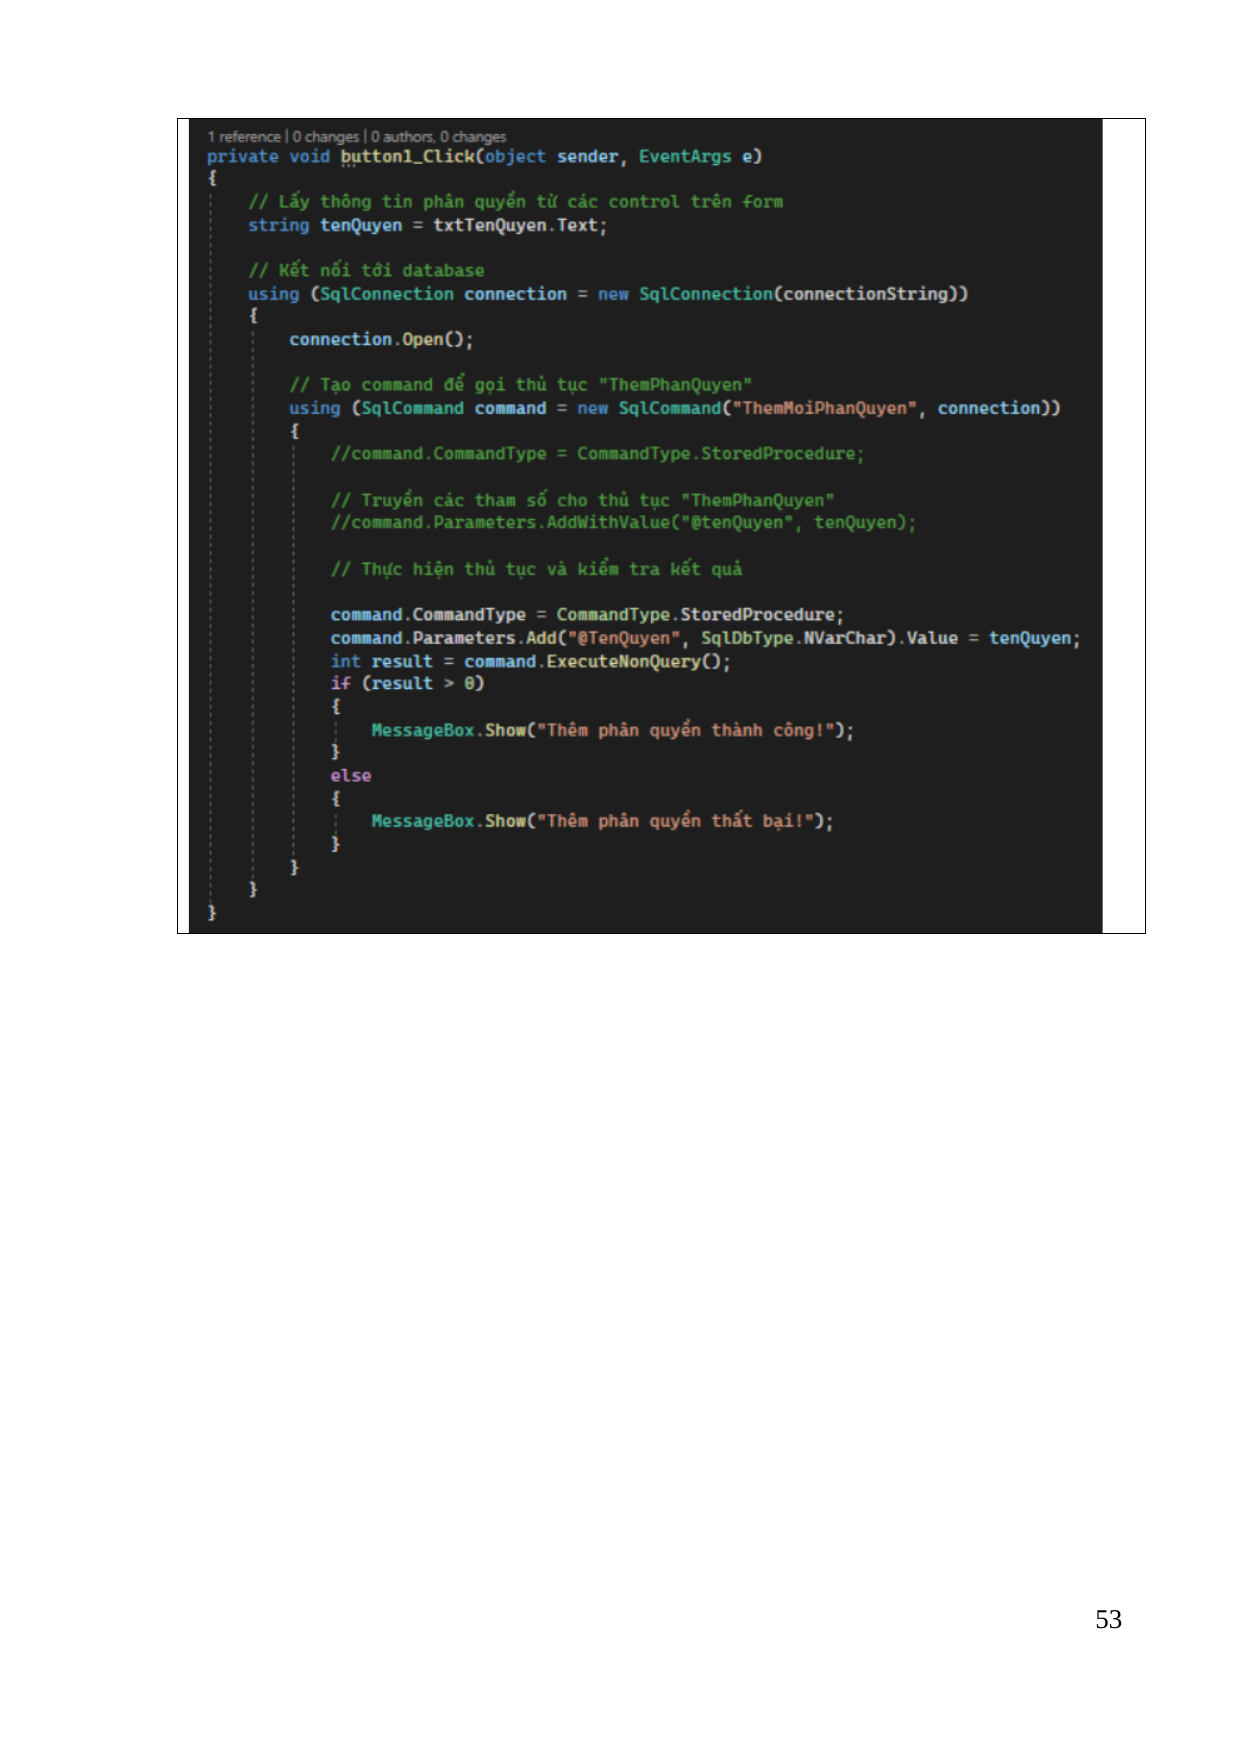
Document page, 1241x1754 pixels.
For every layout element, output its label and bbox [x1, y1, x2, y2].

table_cell [178, 119, 188, 933]
picture [188, 119, 1103, 933]
table_cell [1103, 119, 1145, 933]
